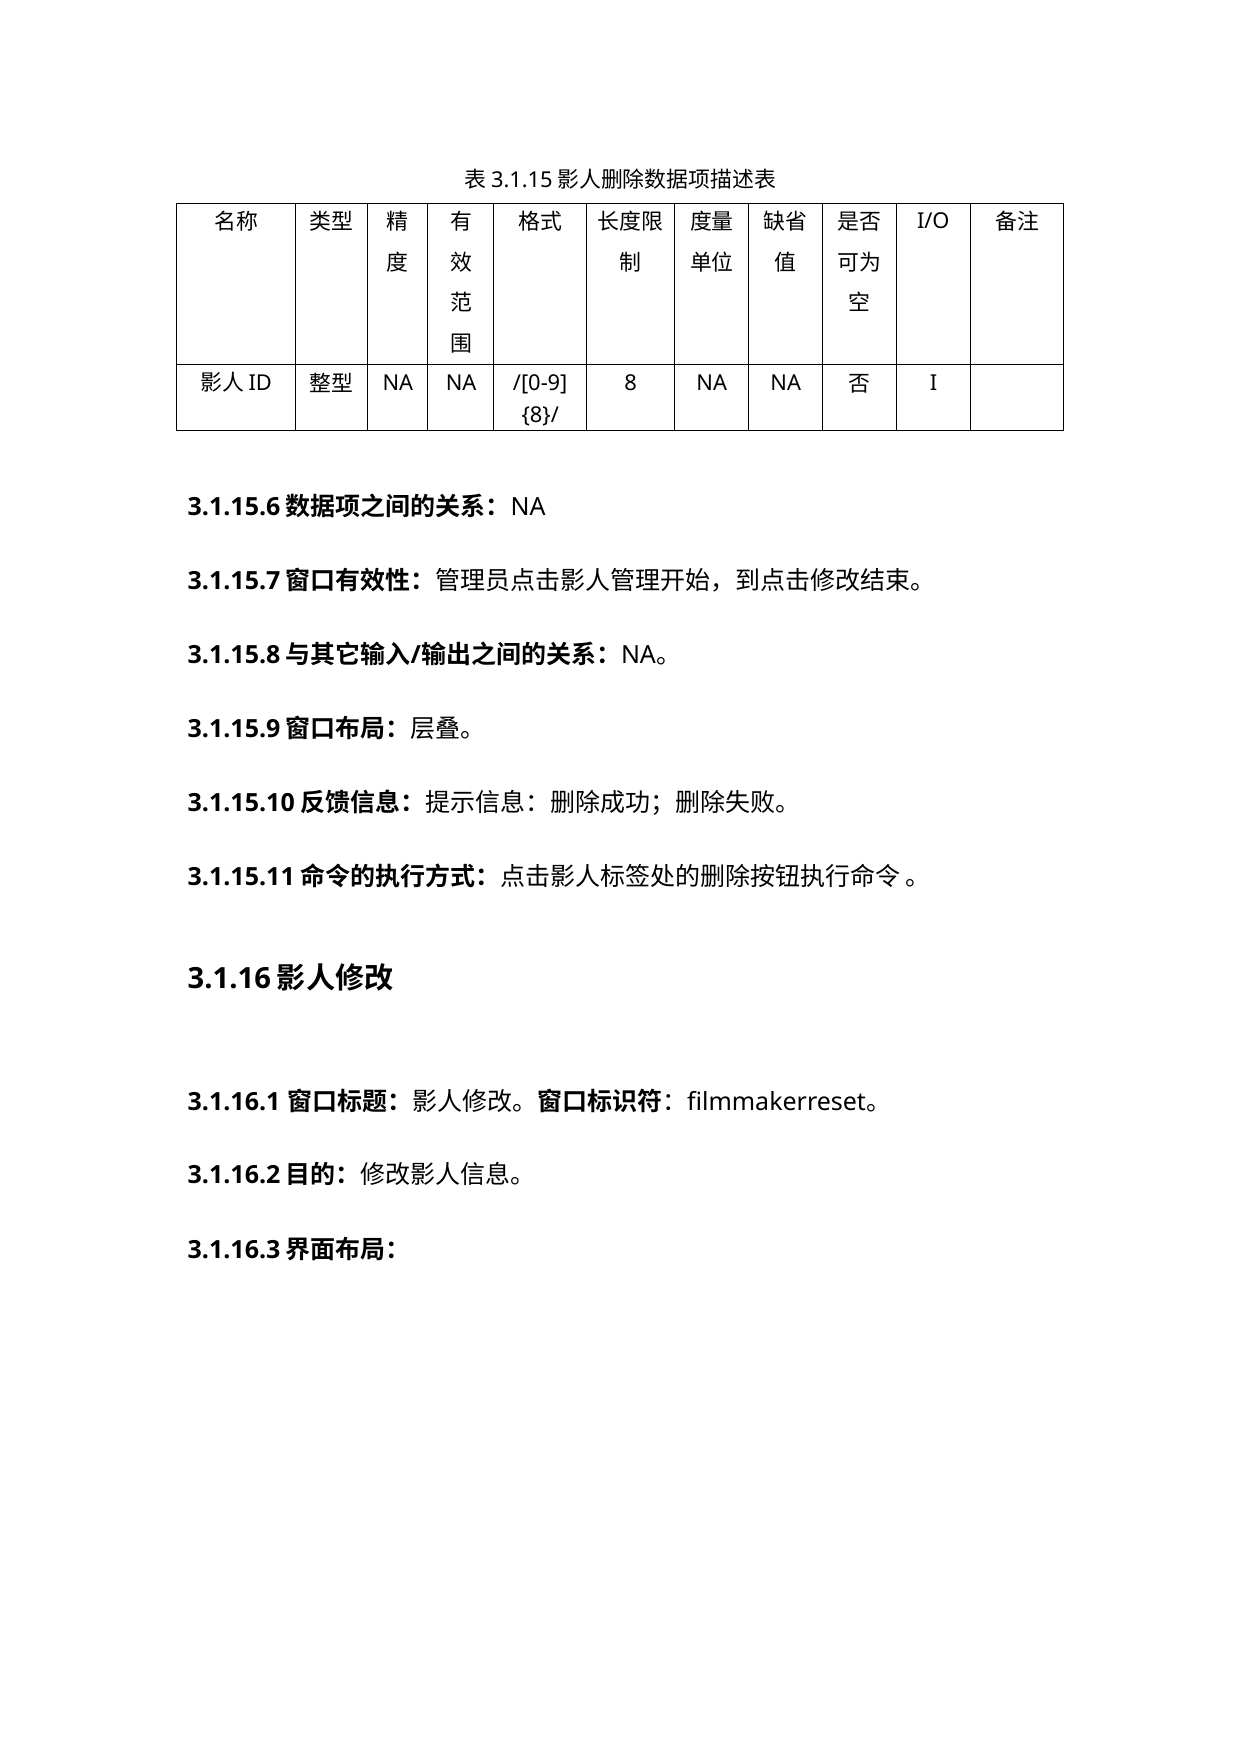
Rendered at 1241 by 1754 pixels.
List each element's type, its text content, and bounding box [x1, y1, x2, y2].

text 3.1.15.7窗口有效性：管理员点击影人管理开始，到点击修改结束。 [187, 546, 1053, 611]
table_header I/O [897, 204, 970, 364]
table_header 备注 [971, 204, 1063, 364]
table_cell [971, 365, 1063, 430]
table_header 缺省值 [749, 204, 822, 364]
text 3.1.16.2目的：修改影人信息。 [187, 1141, 1053, 1206]
text 表3.1.15影人删除数据项描述表 [187, 162, 1053, 194]
table_header 格式 [494, 204, 586, 364]
table_header 名称 [177, 204, 295, 364]
table_header 类型 [296, 204, 367, 364]
text 3.1.15.9窗口布局：层叠。 [187, 694, 1053, 759]
table_cell NA [675, 365, 748, 430]
table_header 有效范围 [428, 204, 493, 364]
subtitle 3.1.16影人修改 [187, 943, 1053, 1008]
table_header 度量单位 [675, 204, 748, 364]
table_cell NA [749, 365, 822, 430]
table_cell 8 [587, 365, 674, 430]
text 3.1.15.10反馈信息：提示信息：删除成功；删除失败。 [187, 768, 1053, 833]
table_cell /[0-9]{8}/ [494, 365, 586, 430]
table_cell I [897, 365, 970, 430]
text 3.1.15.6数据项之间的关系：NA [187, 472, 1053, 537]
table_cell NA [368, 365, 427, 430]
text 3.1.15.8与其它输入/输出之间的关系：NA。 [187, 620, 1053, 685]
table_header 是否可为空 [823, 204, 896, 364]
table_cell 影人ID [177, 365, 295, 430]
table_header 精度 [368, 204, 427, 364]
table_header 长度限制 [587, 204, 674, 364]
table_cell 整型 [296, 365, 367, 430]
text 3.1.16.1 窗口标题：影人修改。窗口标识符：filmmakerreset。 [187, 1067, 1053, 1132]
text 3.1.16.3界面布局： [187, 1215, 1053, 1280]
table_cell NA [428, 365, 493, 430]
text 3.1.15.11命令的执行方式：点击影人标签处的删除按钮执行命令 。 [187, 842, 1053, 907]
table_cell 否 [823, 365, 896, 430]
